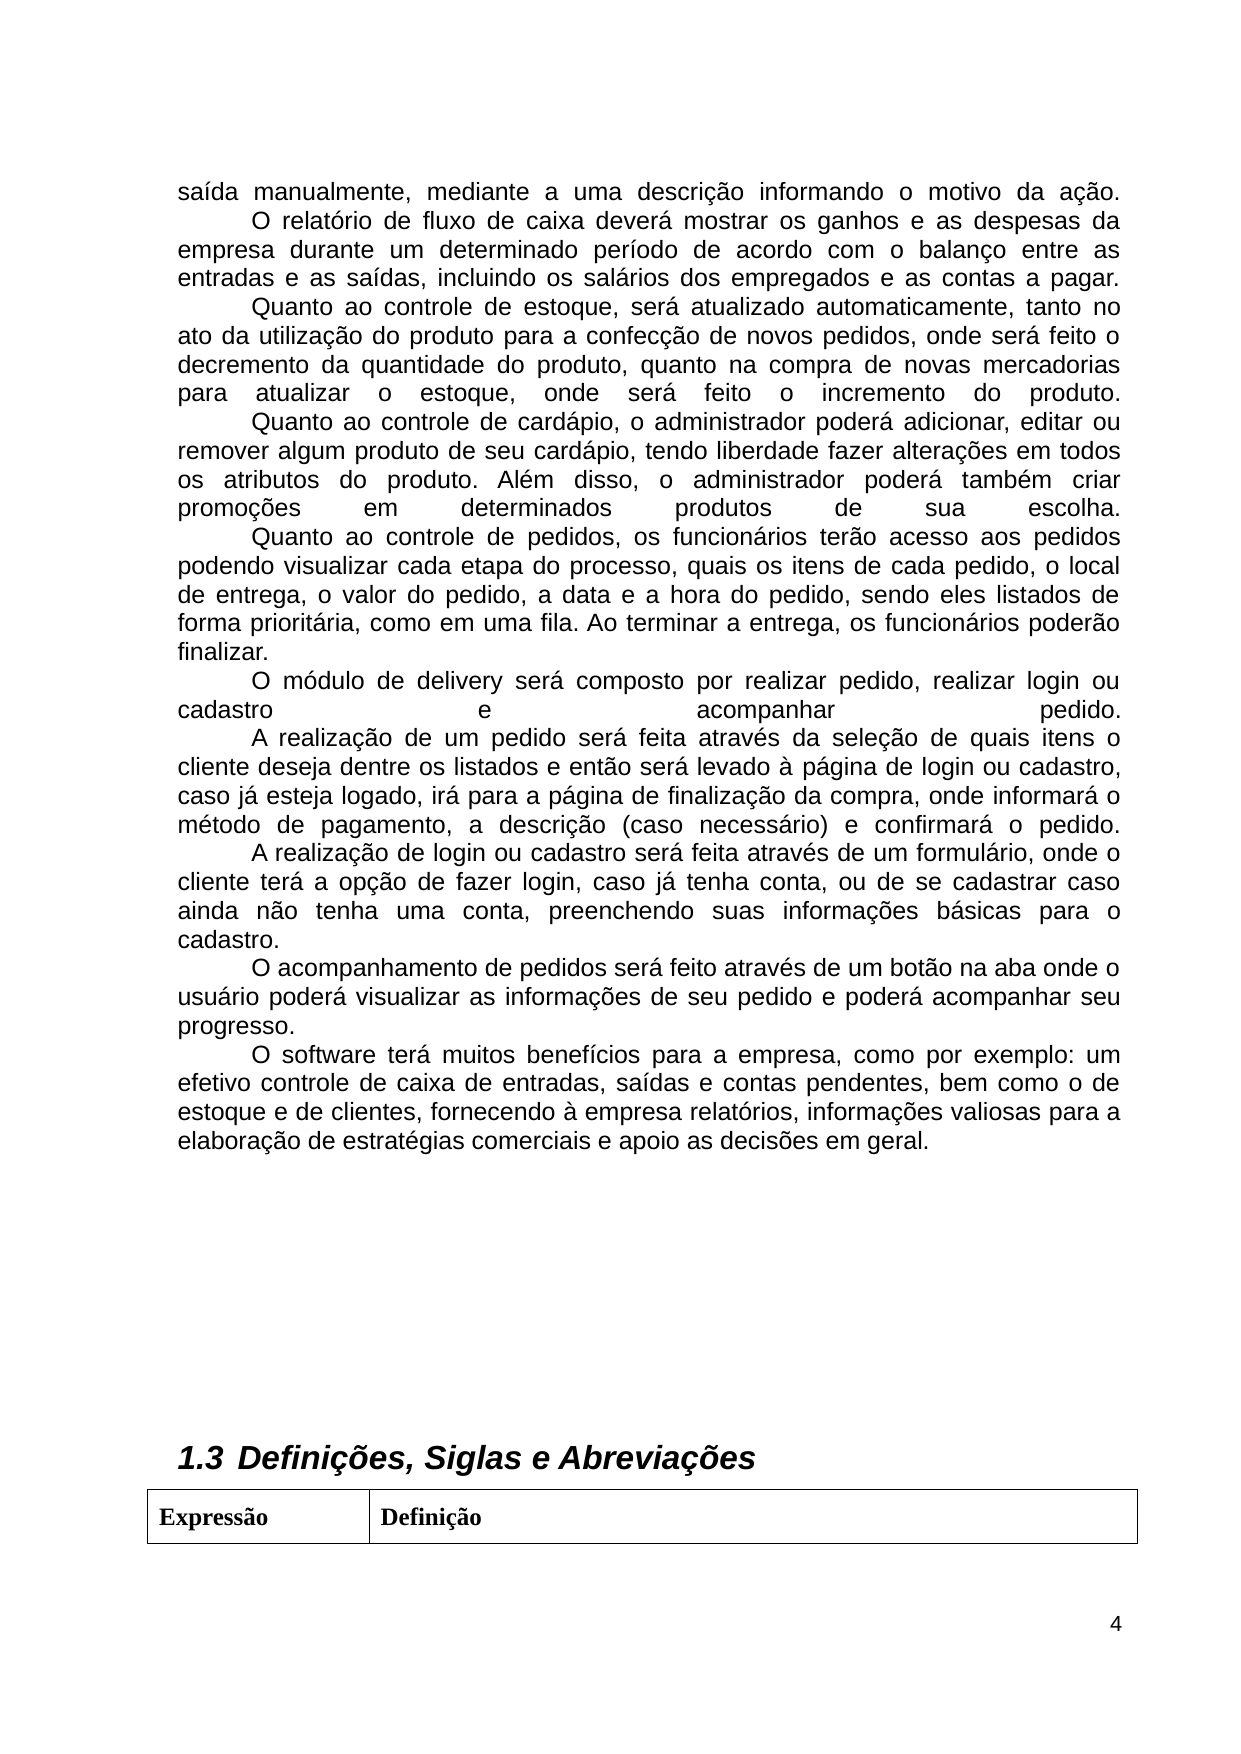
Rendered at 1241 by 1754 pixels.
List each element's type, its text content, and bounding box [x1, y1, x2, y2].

table_header Expressão [148, 1490, 369, 1543]
table_header Definição [370, 1490, 1137, 1543]
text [177, 177, 1122, 1155]
subtitle Definições, Siglas e Abreviações [177, 1438, 1122, 1477]
